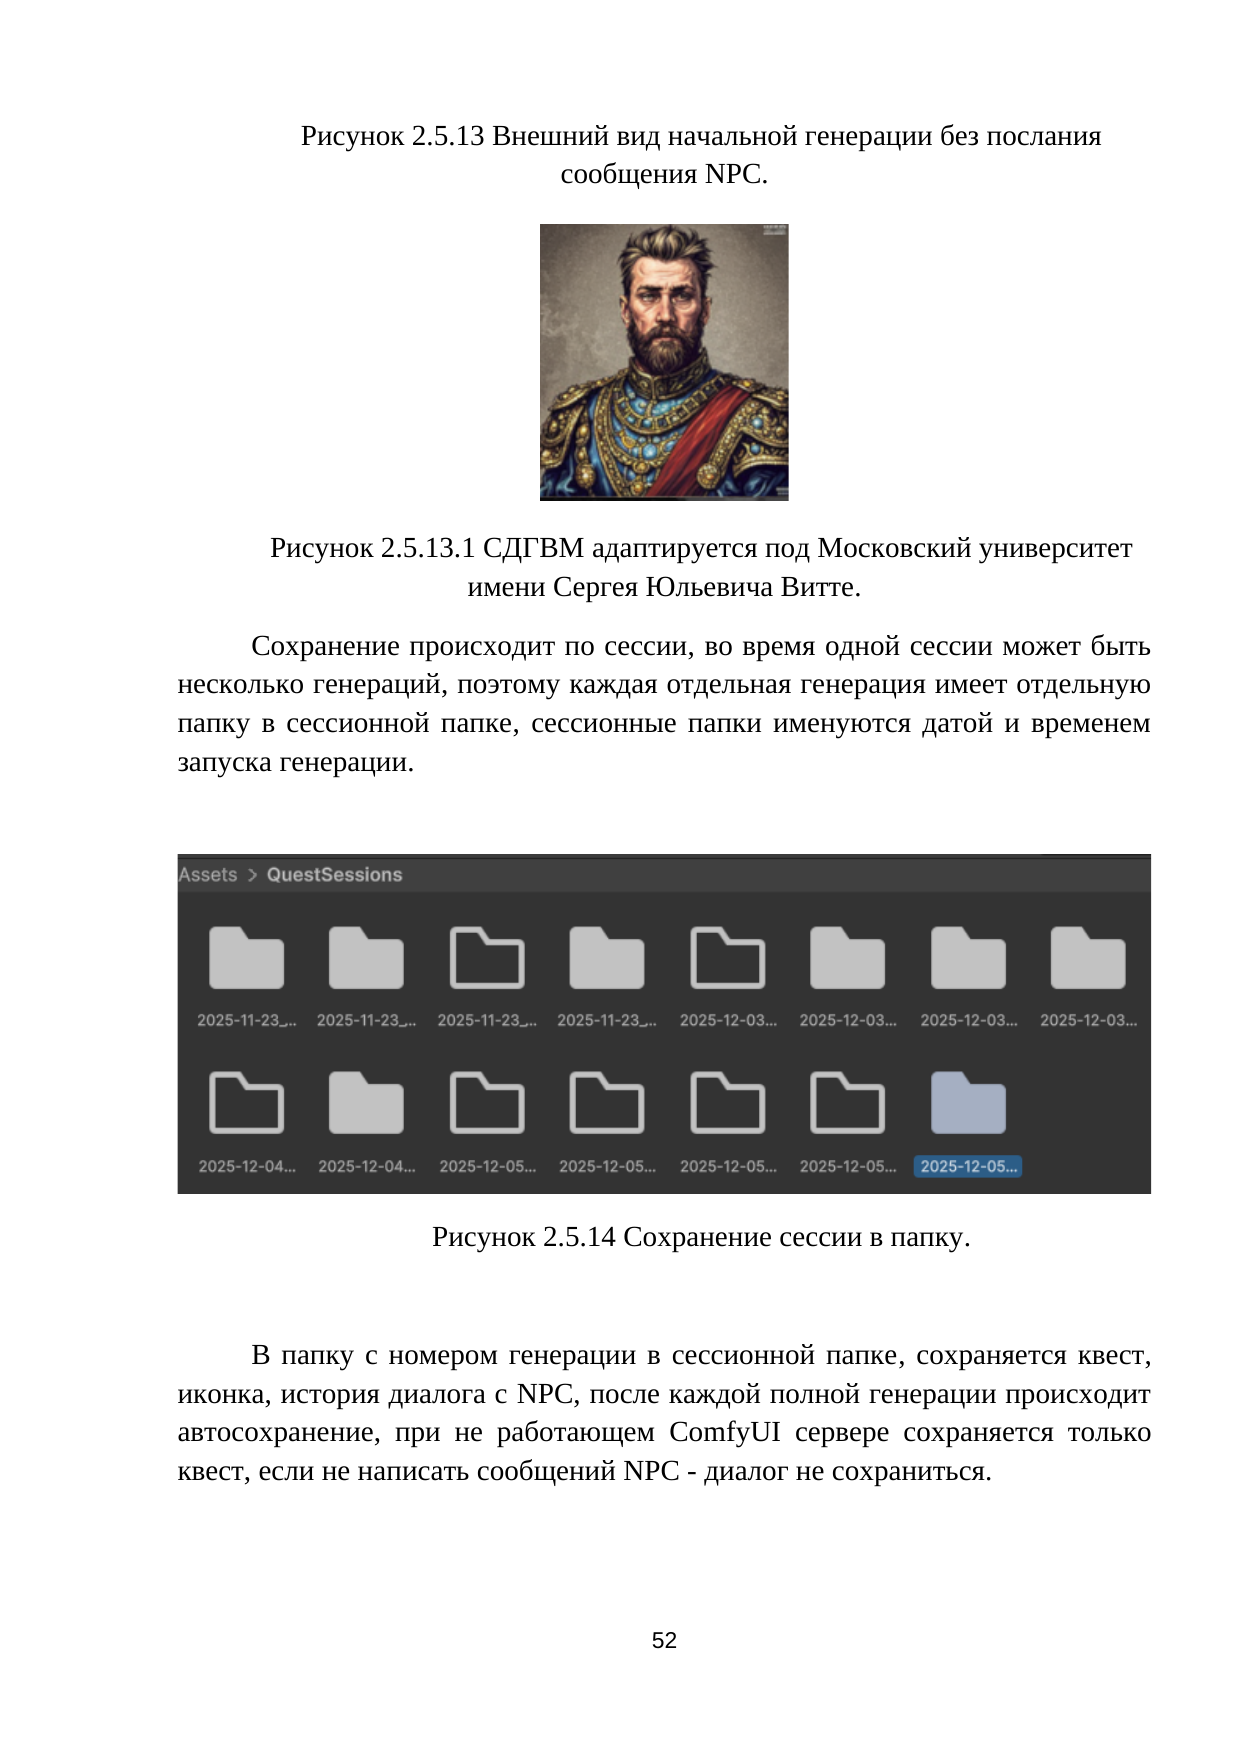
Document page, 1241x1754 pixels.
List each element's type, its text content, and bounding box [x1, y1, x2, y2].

text В папку с номером генерации в сессионной папке, сохраняется квест, иконка, история диалога с NPC, после каждой полной генерации происходит автосохранение, при не работающем ComfyUI сервере сохраняется только квест, если не написать сообщений NPC - диалог не сохраниться. [177, 1337, 1152, 1487]
text Сохранение происходит по сессии, во время одной сессии может быть несколько генераций, поэтому каждая отдельная генерация имеет отдельную папку в сессионной папке, сессионные папки именуются датой и временем запуска генерации. [177, 628, 1152, 777]
text Рисунок 2.5.13 Внешний вид начальной генерации без послания сообщения NPC. [177, 118, 1152, 190]
picture [177, 854, 1152, 1194]
picture [540, 224, 789, 501]
text Рисунок 2.5.13.1 СДГВМ адаптируется под Московский университет имени Сергея Юльевича Витте. [177, 530, 1152, 602]
text Рисунок 2.5.14 Сохранение сессии в папку. [177, 1219, 1152, 1252]
